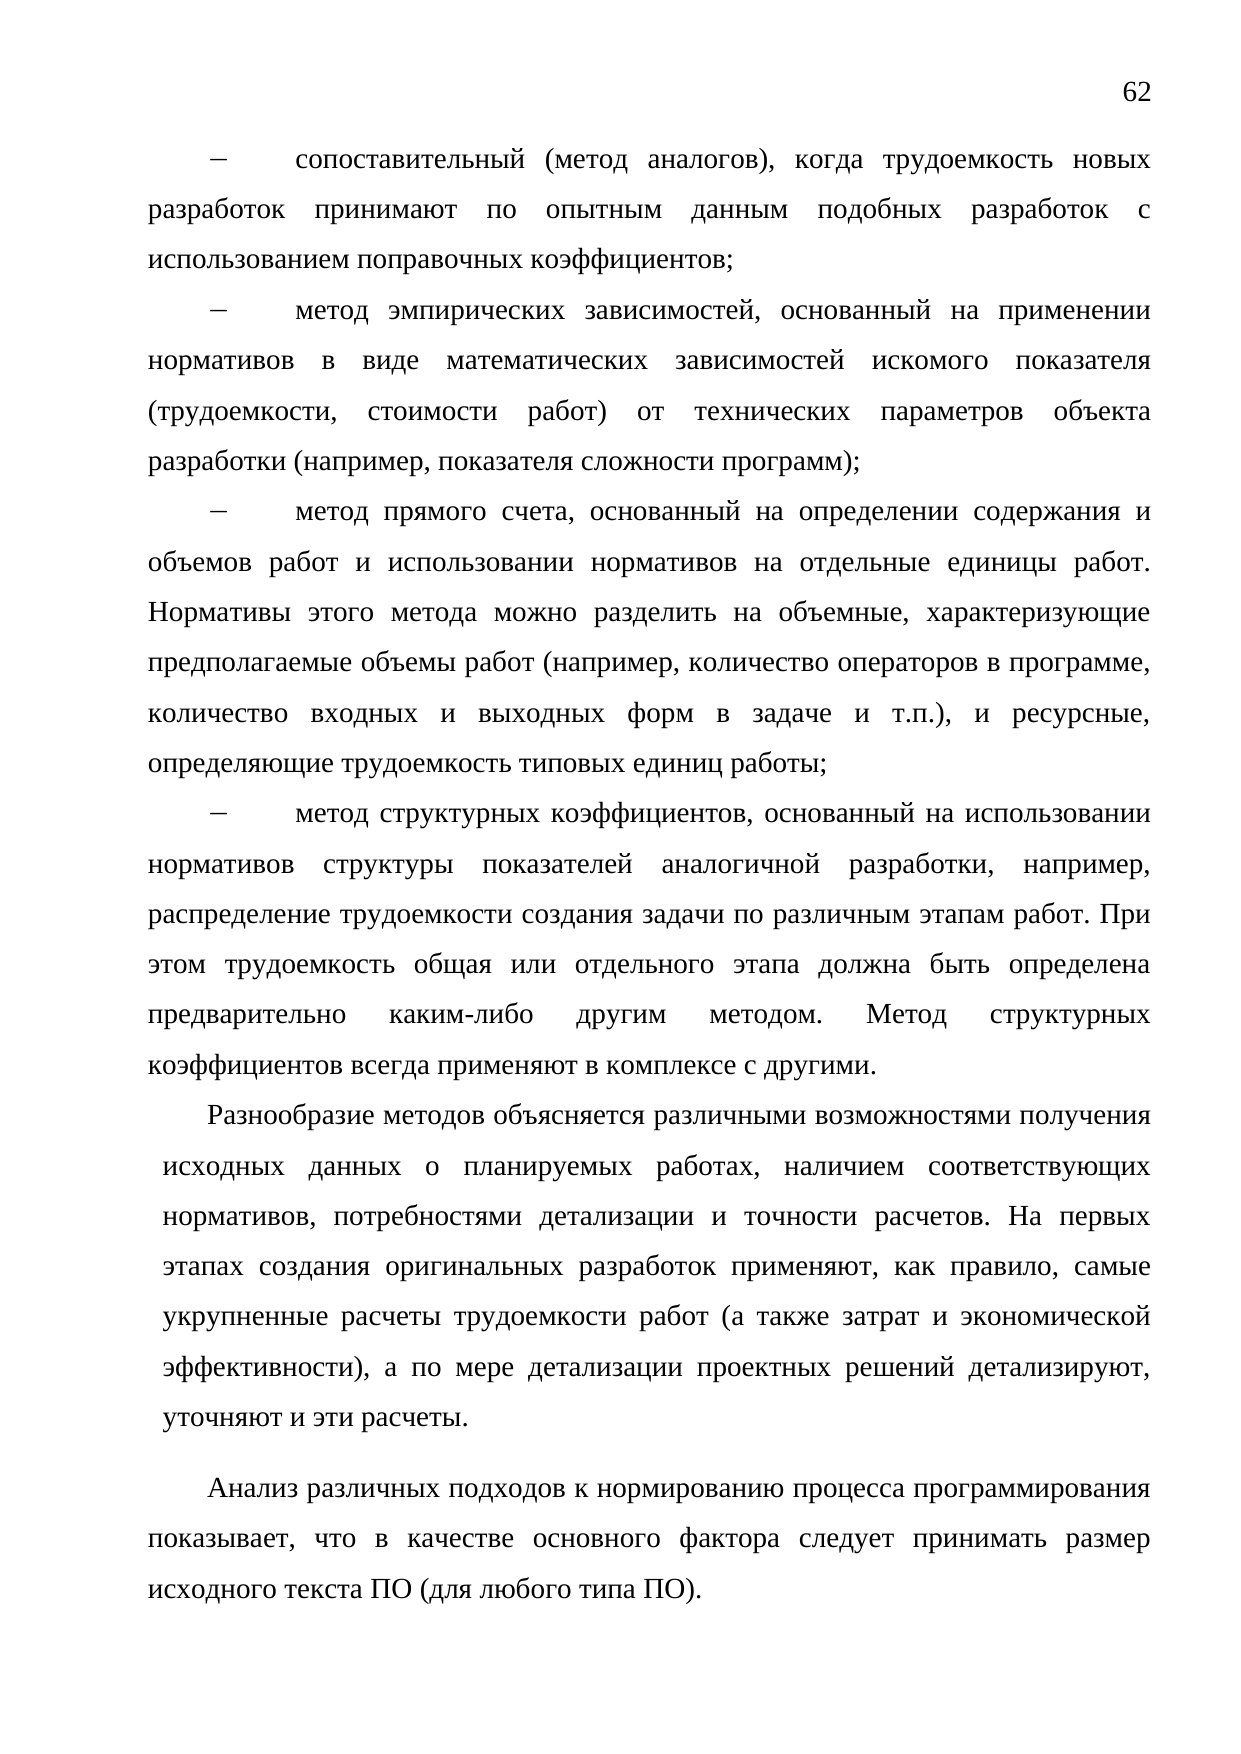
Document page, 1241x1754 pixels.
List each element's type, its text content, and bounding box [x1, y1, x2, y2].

text Анализ различных подходов к нормированию процесса программирования показывает, что в качестве основного фактора следует принимать размер исходного текста ПО (для любого типа ПО). [148, 1470, 1152, 1604]
list Разнообразие методов объясняется различными возможностями получения исходных данных о планируемых работах, наличием соответствующих нормативов, потребностями детализации и точности расчетов. На первых этапах создания оригинальных разработок применяют, как правило, самые укрупненные расчеты трудоемкости работ (а также затрат и экономической эффективности), а по мере детализации проектных решений детализируют, уточняют и эти расчеты. [162, 1097, 1152, 1433]
list сопоставительный (метод аналогов), когда трудоемкость новых разработок принимают по опытным данным подобных разработок с использованием поправочных коэффициентов; [148, 141, 1152, 275]
list метод структурных коэффициентов, основанный на использовании нормативов структуры показателей аналогичной разработки, например, распределение трудоемкости создания задачи по различным этапам работ. При этом трудоемкость общая или отдельного этапа должна быть определена предварительно каким-либо другим методом. Метод структурных коэффициентов всегда применяют в комплексе с другими. [148, 795, 1152, 1081]
list метод прямого счета, основанный на определении содержания и объемов работ и использовании нормативов на отдельные единицы работ. Нормативы этого метода можно разделить на объемные, характеризующие предполагаемые объемы работ (например, количество операторов в программе, количество входных и выходных форм в задаче и т.п.), и ресурсные, определяющие трудоемкость типовых единиц работы; [148, 493, 1152, 778]
list метод эмпирических зависимостей, основанный на применении нормативов в виде математических зависимостей искомого показателя (трудоемкости, стоимости работ) от технических параметров объекта разработки (например, показателя сложности программ); [148, 292, 1152, 477]
